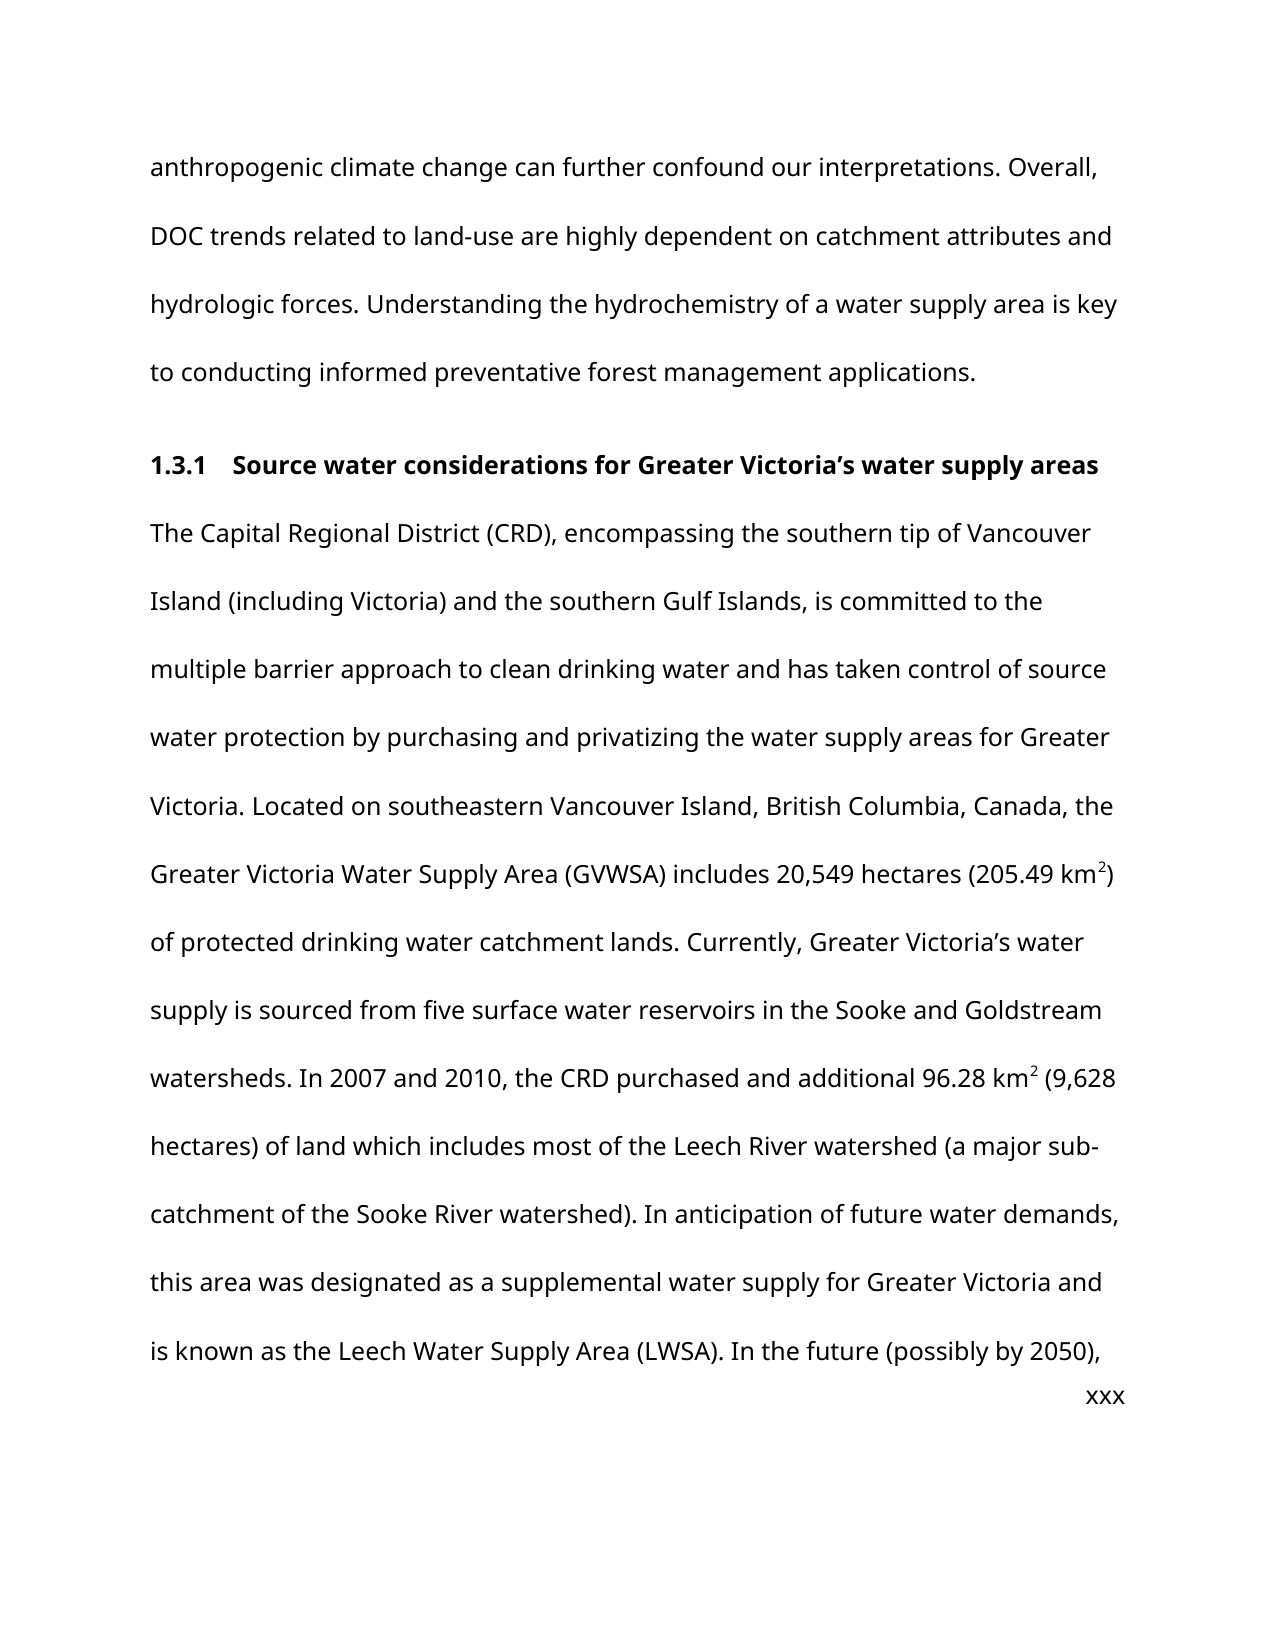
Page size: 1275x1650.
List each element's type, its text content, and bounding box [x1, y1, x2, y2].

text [150, 150, 1125, 388]
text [150, 516, 1125, 1367]
subtitle Source water considerations for Greater Victoria’s water supply areas [150, 447, 1125, 482]
